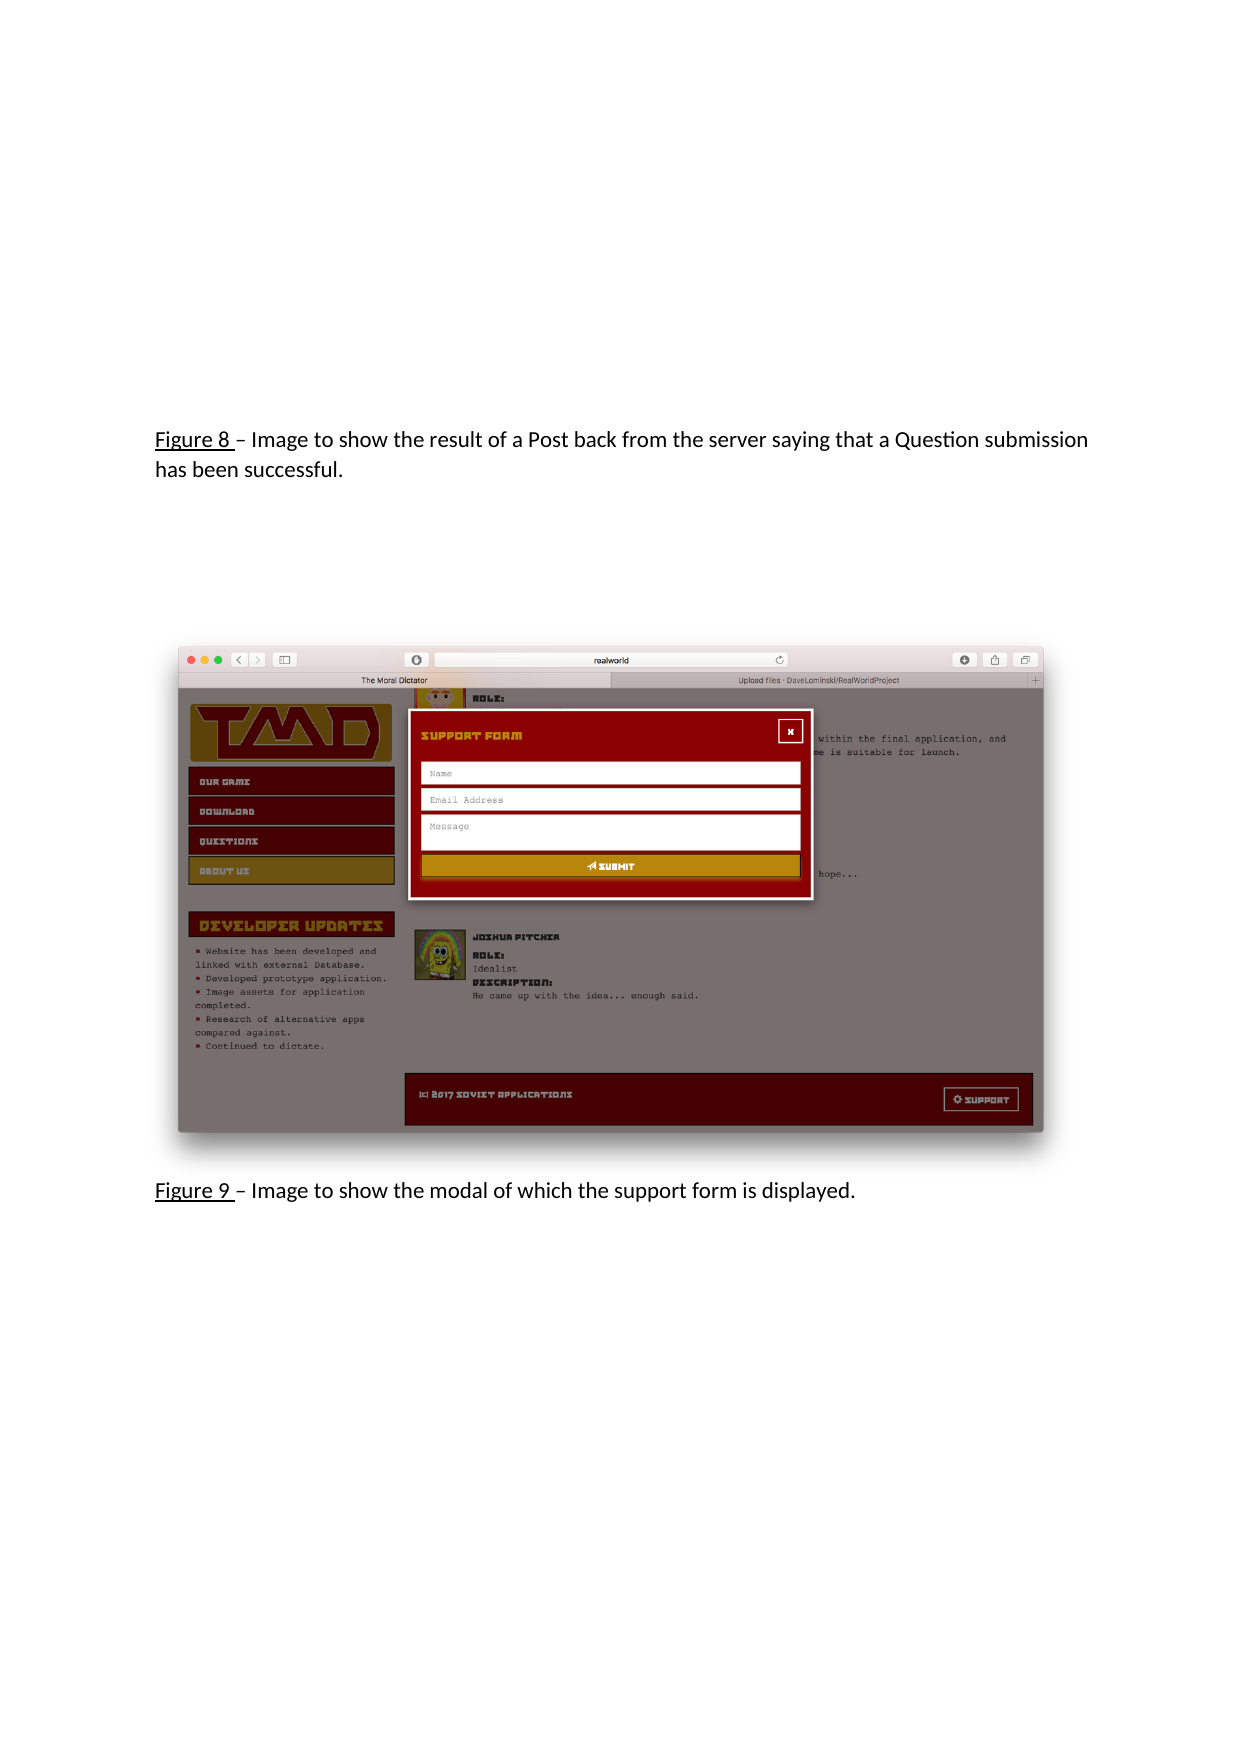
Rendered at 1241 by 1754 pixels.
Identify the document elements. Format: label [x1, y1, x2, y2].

picture [140, 625, 1080, 1186]
